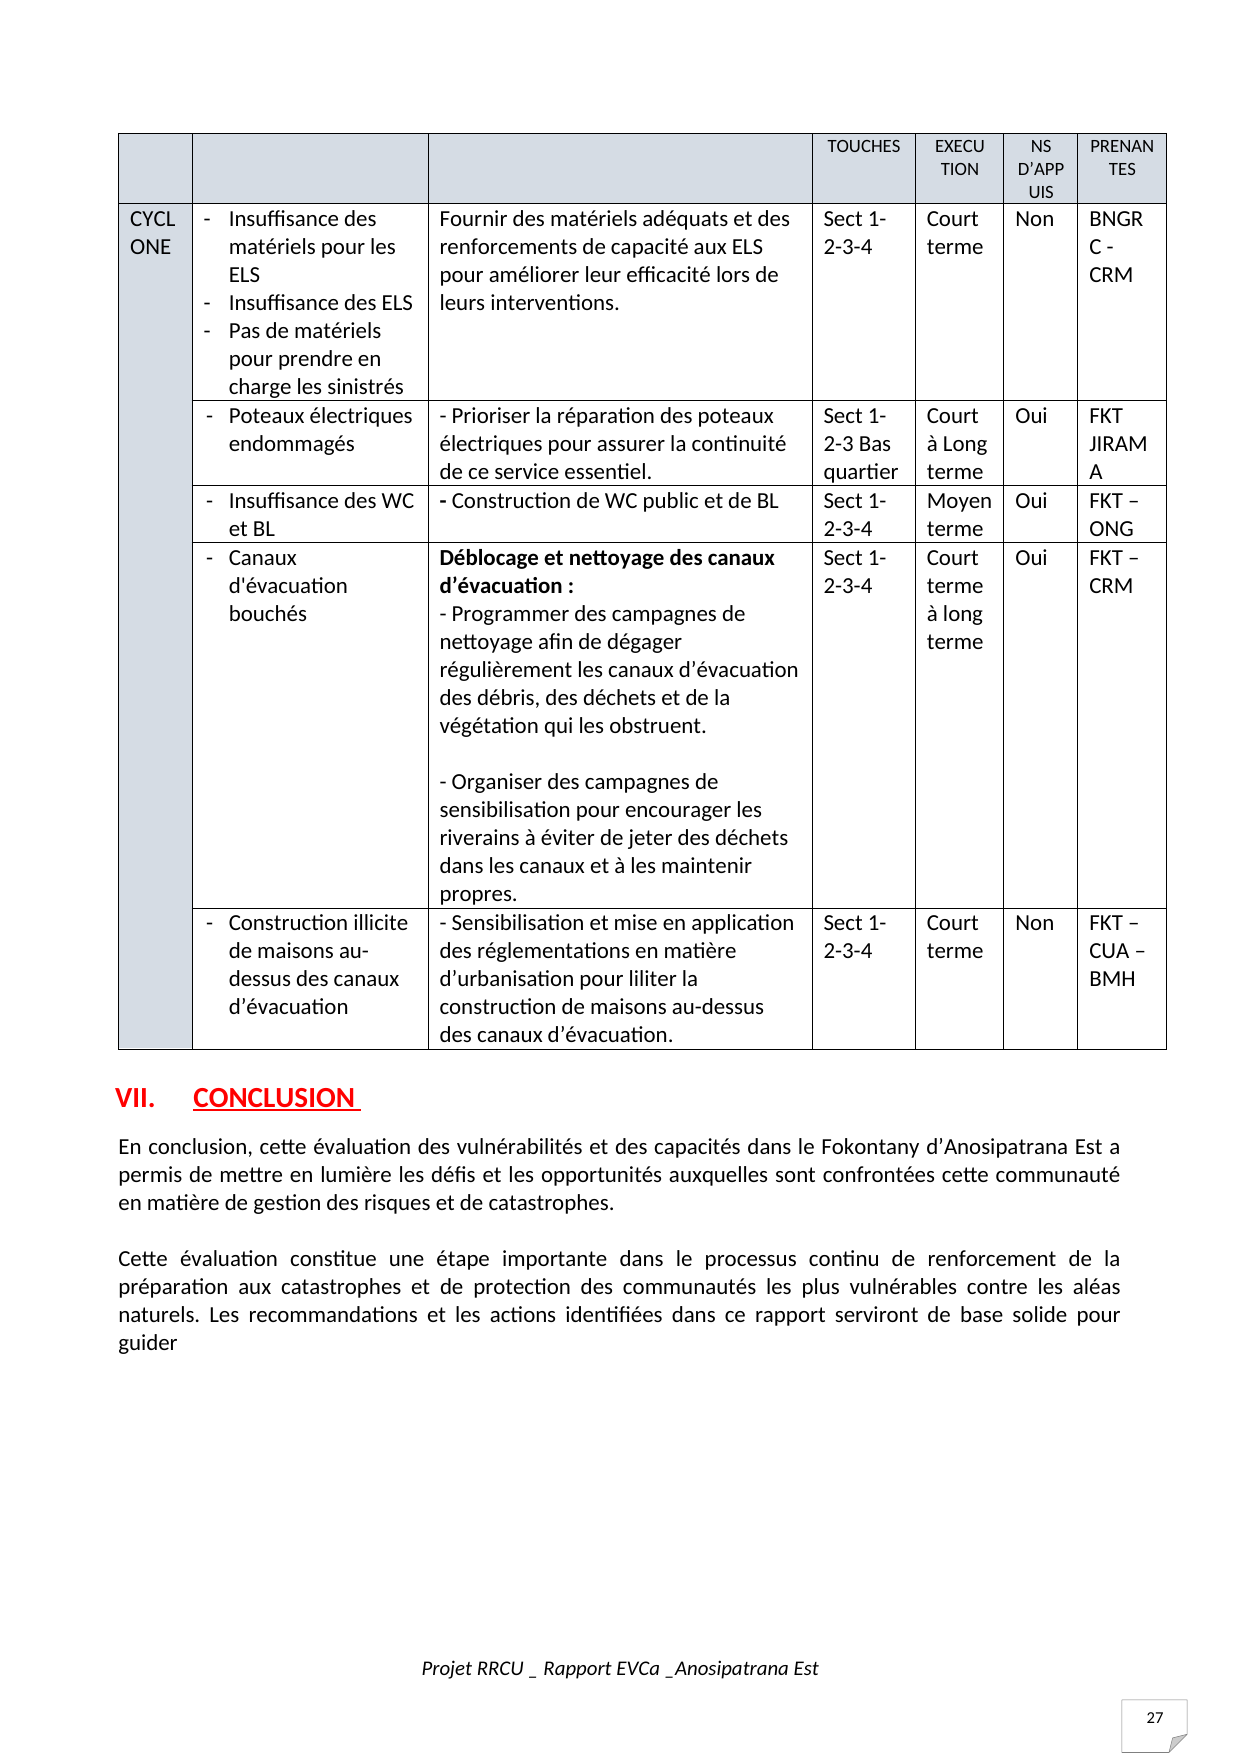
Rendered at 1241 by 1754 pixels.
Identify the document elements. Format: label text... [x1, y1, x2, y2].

table_cell Déblocage et nettoyage des canaux d’évacuation : - Programmer des campagnes de nettoyage afin de dégager régulièrement les canaux d’évacuation des débris, des déchets et de la végétation qui les obstruent. - Organiser des campagnes de sensibilisation pour encourager les riverains à éviter de jeter des déchets dans les canaux et à les maintenir propres. [429, 543, 812, 907]
table_cell FKT – CUA – BMH [1078, 909, 1166, 1048]
table_cell Oui [1004, 543, 1077, 907]
table_cell Sect 1-2-3-4 [813, 543, 915, 907]
table_cell Court terme [916, 909, 1003, 1048]
table_cell FKT JIRAMA [1078, 401, 1166, 485]
table_cell Court à Long terme [916, 401, 1003, 485]
table_cell Canaux d'évacuation bouchés [193, 543, 428, 907]
table_cell Insuffisance des matériels pour les ELS Insuffisance des ELS Pas de matériels pour prendre en charge les sinistrés [193, 204, 428, 400]
table_cell Oui [1004, 401, 1077, 485]
table_cell FKT – CRM [1078, 543, 1166, 907]
table_cell BNGRC - CRM [1078, 204, 1166, 400]
table_cell Sect 1-2-3-4 [813, 909, 915, 1048]
table_cell Court terme à long terme [916, 543, 1003, 907]
table_header SECTEURS TOUCHES [813, 134, 915, 203]
table_cell - Sensibilisation et mise en application des réglementations en matière d’urbanisation pour liliter la construction de maisons au-dessus des canaux d’évacuation. [429, 909, 812, 1048]
table_cell Oui [1004, 486, 1077, 542]
table_cell Sect 1-2-3-4 [813, 204, 915, 400]
subtitle CONCLUSION [156, 1079, 1122, 1114]
table_header ALEA [119, 134, 192, 203]
table_cell Non [1004, 204, 1077, 400]
table_cell CYCLONE [119, 204, 192, 1048]
table_cell Construction illicite de maisons au-dessus des canaux d’évacuation [193, 909, 428, 1048]
table_cell Fournir des matériels adéquats et des renforcements de capacité aux ELS pour améliorer leur efficacité lors de leurs interventions. [429, 204, 812, 400]
table_cell Court terme [916, 204, 1003, 400]
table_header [429, 134, 812, 203]
table_cell - Prioriser la réparation des poteaux électriques pour assurer la continuité de ce service essentiel. [429, 401, 812, 485]
table_cell Sect 1-2-3-4 [813, 486, 915, 542]
table_cell - Construction de WC public et de BL [429, 486, 812, 542]
text Cette évaluation constitue une étape importante dans le processus continu de renforcement de la préparation aux catastrophes et de protection des communautés les plus vulnérables contre les aléas naturels. Les recommandations et les actions identifiées dans ce rapport serviront de base solide pour guider [118, 1244, 1122, 1356]
table_header BESOINS D’APPUIS [1004, 134, 1077, 203]
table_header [193, 134, 428, 203]
table_cell Insuffisance des WC et BL [193, 486, 428, 542]
text En conclusion, cette évaluation des vulnérabilités et des capacités dans le Fokontany d’Anosipatrana Est a permis de mettre en lumière les défis et les opportunités auxquelles sont confrontées cette communauté en matière de gestion des risques et de catastrophes. [118, 1132, 1122, 1216]
table_cell Non [1004, 909, 1077, 1048]
table_cell FKT – ONG [1078, 486, 1166, 542]
table_cell Moyen terme [916, 486, 1003, 542]
table_cell Sect 1-2-3 Bas quartier [813, 401, 915, 485]
table_header PARTIES PRENANTES [1078, 134, 1166, 203]
table_cell Poteaux électriques endommagés [193, 401, 428, 485]
table_header DELAI D’ EXECU TION [916, 134, 1003, 203]
